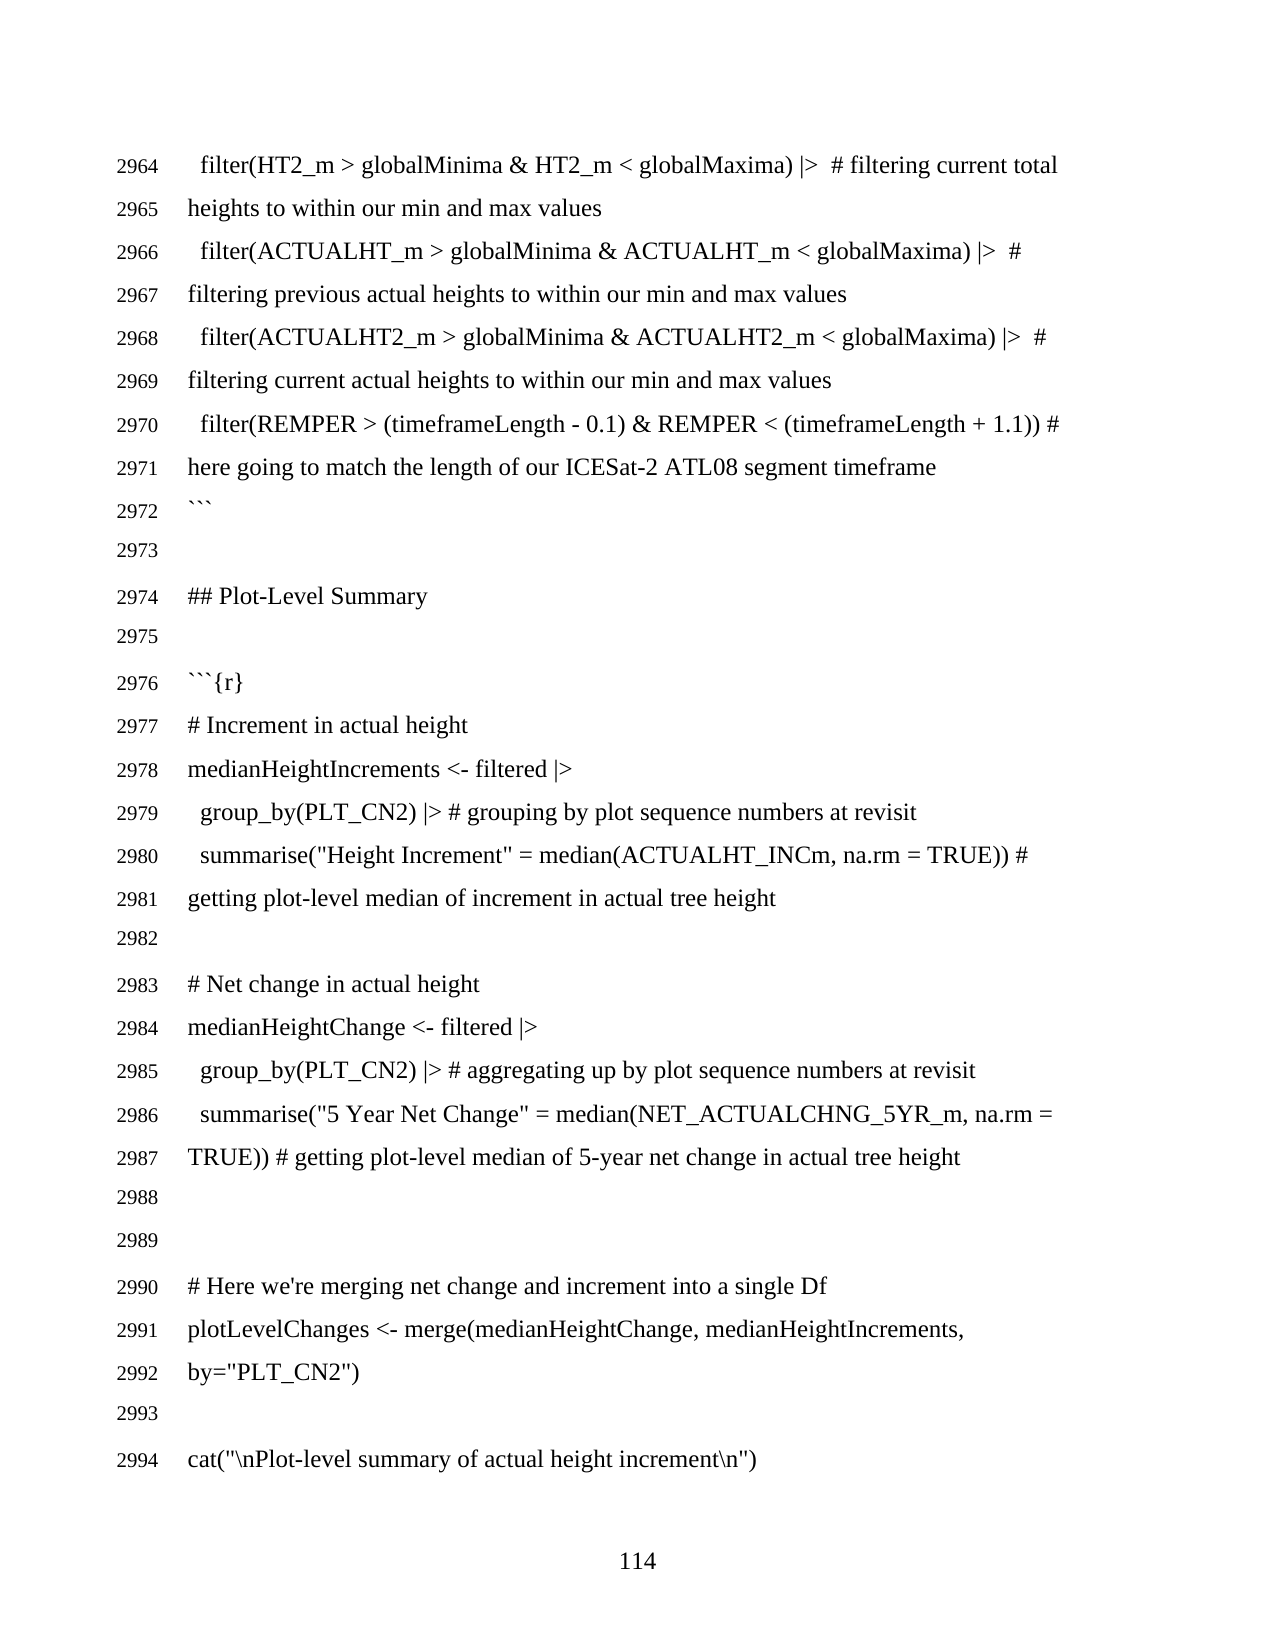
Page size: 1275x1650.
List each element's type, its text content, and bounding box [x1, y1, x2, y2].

text ## Plot-Level Summary [187, 581, 1087, 610]
text group_by(PLT_CN2) |> # grouping by plot sequence numbers at revisit [187, 797, 1087, 826]
text plotLevelChanges <- merge(medianHeightChange, medianHeightIncrements, by="PLT_CN2") [187, 1314, 1087, 1386]
text # Increment in actual height [187, 711, 1087, 739]
text filter(ACTUALHT_m > globalMinima & ACTUALHT_m < globalMaxima) |> # filtering previous actual heights to within our min and max values [187, 236, 1087, 308]
text medianHeightIncrements <- filtered |> [187, 754, 1087, 782]
text ```{r} [187, 667, 1087, 696]
text summarise("5 Year Net Change" = median(NET_ACTUALCHNG_5YR_m, na.rm = TRUE)) # getting plot-level median of 5-year net change in actual tree height [187, 1099, 1087, 1171]
text group_by(PLT_CN2) |> # aggregating up by plot sequence numbers at revisit [187, 1056, 1087, 1084]
text filter(REMPER > (timeframeLength - 0.1) & REMPER < (timeframeLength + 1.1)) # here going to match the length of our ICESat-2 ATL08 segment timeframe [187, 409, 1087, 481]
text ``` [187, 495, 1087, 524]
text summarise("Height Increment" = median(ACTUALHT_INCm, na.rm = TRUE)) # getting plot-level median of increment in actual tree height [187, 840, 1087, 912]
text # Net change in actual height [187, 969, 1087, 998]
text # Here we're merging net change and increment into a single Df [187, 1271, 1087, 1300]
text filter(HT2_m > globalMinima & HT2_m < globalMaxima) |> # filtering current total heights to within our min and max values [187, 150, 1087, 222]
text medianHeightChange <- filtered |> [187, 1012, 1087, 1041]
text cat("\nPlot-level summary of actual height increment\n") [187, 1444, 1087, 1472]
text filter(ACTUALHT2_m > globalMinima & ACTUALHT2_m < globalMaxima) |> # filtering current actual heights to within our min and max values [187, 322, 1087, 394]
